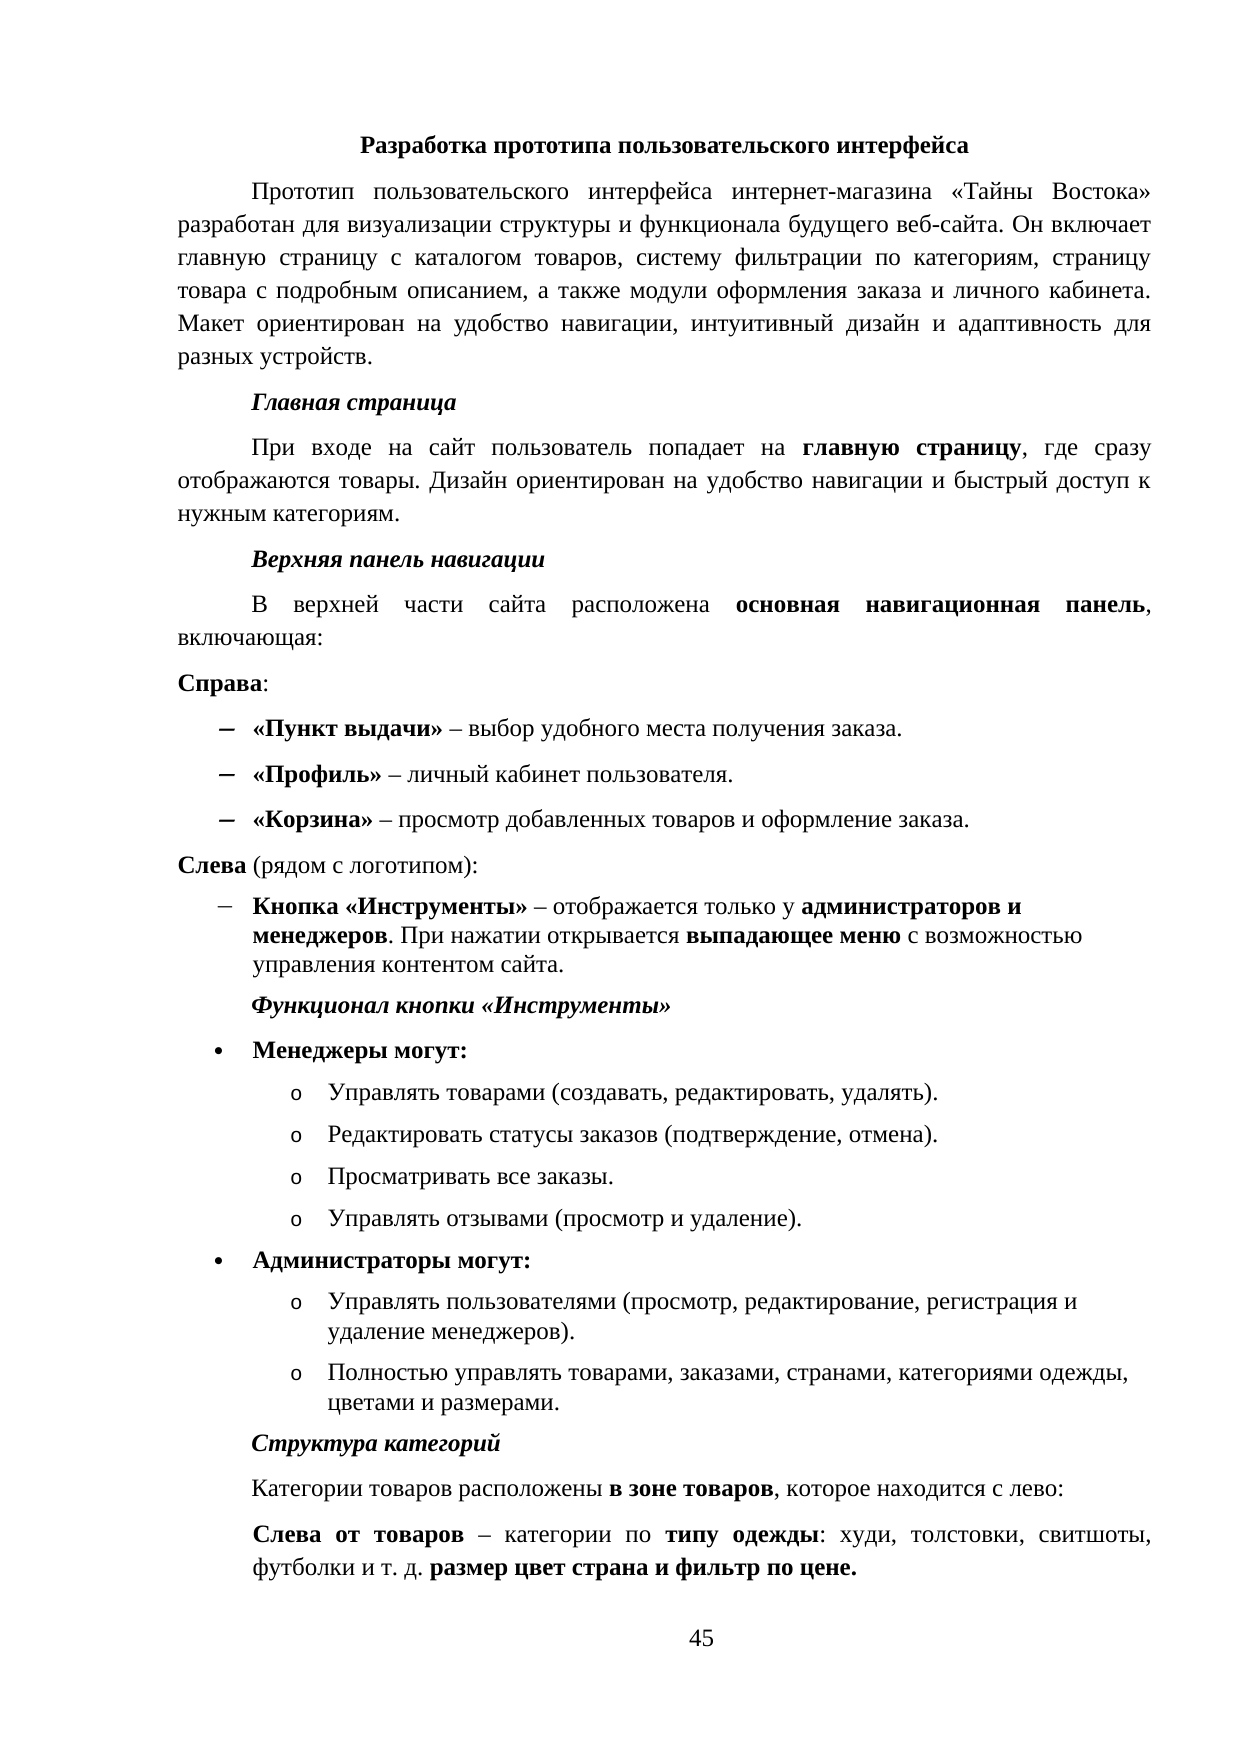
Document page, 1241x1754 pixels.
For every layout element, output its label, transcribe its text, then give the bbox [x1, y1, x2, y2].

text Прототип пользовательского интерфейса интернет-магазина «Тайны Востока» разработан для визуализации структуры и функционала будущего веб-сайта. Он включает главную страницу с каталогом товаров, систему фильтрации по категориям, страницу товара с подробным описанием, а также модули оформления заказа и личного кабинета. Макет ориентирован на удобство навигации, интуитивный дизайн и адаптивность для разных устройств. [177, 176, 1152, 370]
text Слева (рядом с логотипом): [177, 850, 1152, 879]
list «Корзина» – просмотр добавленных товаров и оформление заказа. [215, 804, 1152, 833]
list Управлять товарами (создавать, редактировать, удалять). [290, 1077, 1152, 1106]
list Полностью управлять товарами, заказами, странами, категориями одежды, цветами и размерами. [290, 1357, 1152, 1416]
list Менеджеры могут: [215, 1036, 1152, 1064]
list Кнопка «Инструменты» – отображается только у администраторов и менеджеров. При нажатии открывается выпадающее меню с возможностью управления контентом сайта. [215, 891, 1152, 977]
list Управлять пользователями (просмотр, редактирование, регистрация и удаление менеджеров). [290, 1286, 1152, 1345]
text В верхней части сайта расположена основная навигационная панель, включающая: [177, 589, 1152, 651]
text Главная страница [177, 387, 1152, 416]
text Функционал кнопки «Инструменты» [177, 990, 1152, 1019]
list Администраторы могут: [215, 1245, 1152, 1274]
text При входе на сайт пользователь попадает на главную страницу, где сразу отображаются товары. Дизайн ориентирован на удобство навигации и быстрый доступ к нужным категориям. [177, 432, 1152, 527]
list Просматривать все заказы. [290, 1161, 1152, 1191]
list Редактировать статусы заказов (подтверждение, отмена). [290, 1119, 1152, 1148]
list Управлять отзывами (просмотр и удаление). [290, 1203, 1152, 1233]
text Справа: [177, 668, 1152, 697]
subtitle Разработка прототипа пользовательского интерфейса [177, 131, 1152, 159]
text Категории товаров расположены в зоне товаров, которое находится с лево: [177, 1473, 1152, 1502]
text Верхняя панель навигации [177, 544, 1152, 573]
list Слева от товаров – категории по типу одежды: худи, толстовки, свитшоты, футболки и т. д. размер цвет страна и фильтр по цене. [252, 1519, 1152, 1581]
text Структура категорий [177, 1428, 1152, 1457]
list «Профиль» – личный кабинет пользователя. [215, 759, 1152, 788]
list «Пункт выдачи» – выбор удобного места получения заказа. [215, 713, 1152, 742]
